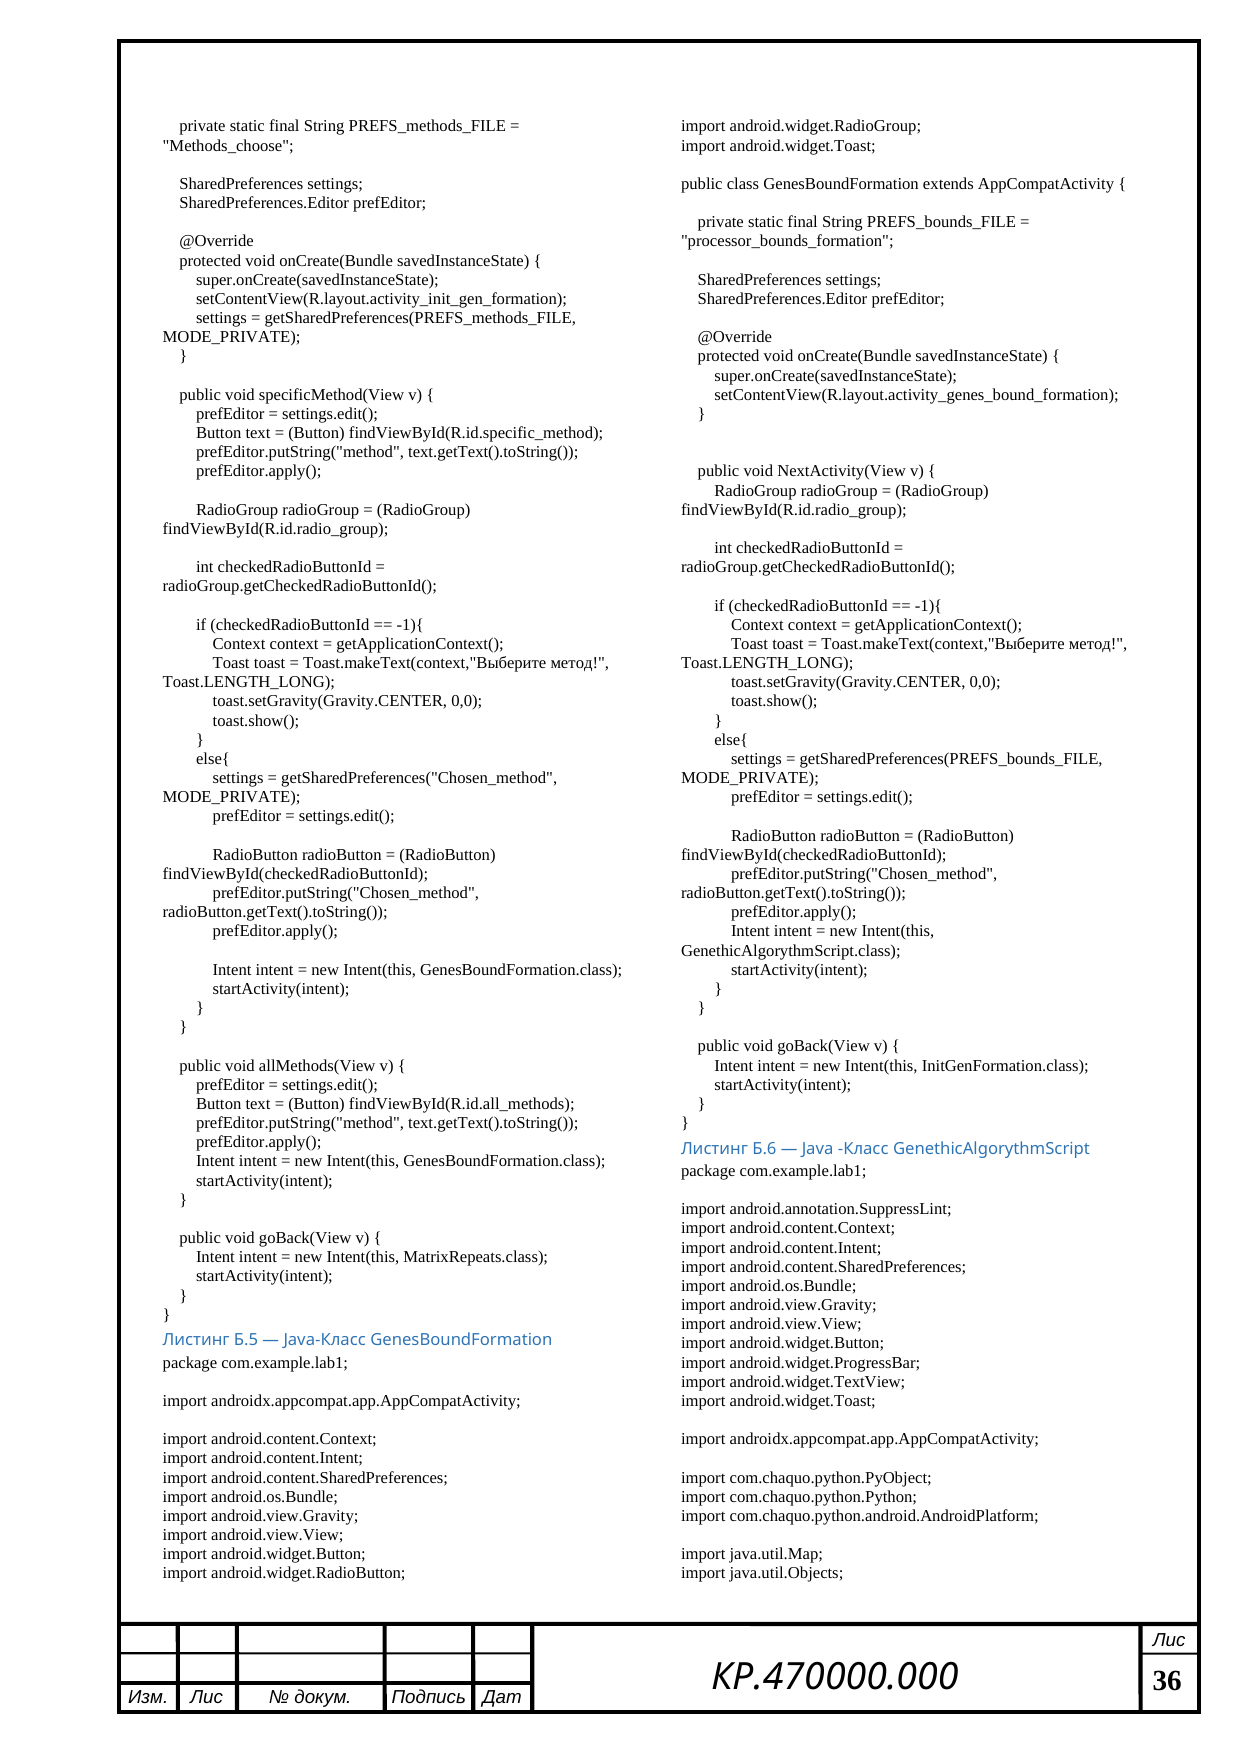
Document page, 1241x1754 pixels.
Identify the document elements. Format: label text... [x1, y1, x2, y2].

text startActivity(intent); [681, 959, 1152, 979]
text } [681, 1094, 1152, 1113]
text RadioButton radioButton = (RadioButton) findViewById(checkedRadioButtonId); [162, 844, 633, 883]
text prefEditor.putString("method", text.getText().toString()); [162, 442, 633, 461]
text import android.content.Intent; [681, 1237, 1152, 1257]
text protected void onCreate(Bundle savedInstanceState) { [681, 346, 1152, 365]
text } [162, 998, 633, 1017]
text RadioButton radioButton = (RadioButton) findViewById(checkedRadioButtonId); [681, 825, 1152, 864]
text RadioGroup radioGroup = (RadioGroup) findViewById(R.id.radio_group); [162, 499, 633, 538]
text prefEditor.apply(); [162, 1132, 633, 1151]
text prefEditor.apply(); [162, 921, 633, 940]
text prefEditor.putString("Chosen_method", radioButton.getText().toString()); [681, 864, 1152, 902]
subtitle Листинг Б.6 — Java -Класс GenethicAlgorythmScript [681, 1136, 1152, 1159]
text super.onCreate(savedInstanceState); [681, 365, 1152, 384]
text Context context = getApplicationContext(); [681, 614, 1152, 634]
text Intent intent = new Intent(this, InitGenFormation.class); [681, 1055, 1152, 1074]
text settings = getSharedPreferences(PREFS_methods_FILE, MODE_PRIVATE); [162, 308, 633, 346]
text public void goBack(View v) { [681, 1036, 1152, 1055]
text toast.setGravity(Gravity.CENTER, 0,0); [162, 691, 633, 710]
text prefEditor.putString("method", text.getText().toString()); [162, 1113, 633, 1132]
text } [162, 1017, 633, 1036]
text import android.annotation.SuppressLint; [681, 1199, 1152, 1218]
text SharedPreferences settings; [162, 174, 633, 193]
text import android.widget.Button; [162, 1544, 633, 1563]
text import android.widget.RadioGroup; [681, 116, 1152, 135]
text public void goBack(View v) { [162, 1228, 633, 1247]
text toast.show(); [162, 710, 633, 729]
text SharedPreferences.Editor prefEditor; [162, 193, 633, 212]
text import android.content.Intent; [162, 1448, 633, 1467]
text import java.util.Objects; [681, 1563, 1152, 1582]
text int checkedRadioButtonId = radioGroup.getCheckedRadioButtonId(); [681, 538, 1152, 576]
text int checkedRadioButtonId = radioGroup.getCheckedRadioButtonId(); [162, 557, 633, 595]
text prefEditor = settings.edit(); [162, 404, 633, 423]
text prefEditor.putString("Chosen_method", radioButton.getText().toString()); [162, 883, 633, 921]
text import android.content.SharedPreferences; [162, 1467, 633, 1487]
text public void specificMethod(View v) { [162, 384, 633, 404]
text import android.view.Gravity; [162, 1506, 633, 1525]
text import android.content.Context; [681, 1218, 1152, 1237]
text if (checkedRadioButtonId == -1){ [681, 595, 1152, 614]
text import android.widget.RadioButton; [162, 1563, 633, 1582]
text } [681, 979, 1152, 998]
text startActivity(intent); [162, 1266, 633, 1285]
text settings = getSharedPreferences("Chosen_method", MODE_PRIVATE); [162, 768, 633, 806]
text settings = getSharedPreferences(PREFS_bounds_FILE, MODE_PRIVATE); [681, 749, 1152, 787]
text import java.util.Map; [681, 1544, 1152, 1563]
text } [162, 1189, 633, 1209]
text SharedPreferences settings; [681, 269, 1152, 289]
text setContentView(R.layout.activity_init_gen_formation); [162, 289, 633, 308]
text import com.chaquo.python.Python; [681, 1487, 1152, 1506]
text Button text = (Button) findViewById(R.id.all_methods); [162, 1094, 633, 1113]
text else{ [162, 749, 633, 768]
text super.onCreate(savedInstanceState); [162, 269, 633, 289]
text toast.setGravity(Gravity.CENTER, 0,0); [681, 672, 1152, 691]
text } [162, 729, 633, 749]
text import android.view.View; [162, 1525, 633, 1544]
text startActivity(intent); [162, 979, 633, 998]
text import android.widget.Toast; [681, 1391, 1152, 1410]
text import android.os.Bundle; [162, 1487, 633, 1506]
text @Override [162, 231, 633, 250]
text else{ [681, 729, 1152, 749]
text startActivity(intent); [162, 1170, 633, 1189]
text import android.widget.Toast; [681, 135, 1152, 154]
text import android.view.Gravity; [681, 1295, 1152, 1314]
text RadioGroup radioGroup = (RadioGroup) findViewById(R.id.radio_group); [681, 480, 1152, 519]
text package com.example.lab1; [681, 1161, 1152, 1180]
text Toast toast = Toast.makeText(context,"Выберите метод!", Toast.LENGTH_LONG); [162, 653, 633, 691]
text private static final String PREFS_methods_FILE = "Methods_choose"; [162, 116, 633, 154]
text public class GenesBoundFormation extends AppCompatActivity { [681, 174, 1152, 193]
text Intent intent = new Intent(this, GenesBoundFormation.class); [162, 959, 633, 979]
text Toast toast = Toast.makeText(context,"Выберите метод!", Toast.LENGTH_LONG); [681, 634, 1152, 672]
text import android.view.View; [681, 1314, 1152, 1333]
text startActivity(intent); [681, 1074, 1152, 1094]
text } [162, 1304, 633, 1324]
text } [681, 998, 1152, 1017]
text import com.chaquo.python.android.AndroidPlatform; [681, 1506, 1152, 1525]
text import android.os.Bundle; [681, 1276, 1152, 1295]
text import android.widget.TextView; [681, 1372, 1152, 1391]
text Button text = (Button) findViewById(R.id.specific_method); [162, 423, 633, 442]
text toast.show(); [681, 691, 1152, 710]
text public void allMethods(View v) { [162, 1055, 633, 1074]
text prefEditor.apply(); [162, 461, 633, 480]
text } [681, 710, 1152, 729]
text Intent intent = new Intent(this, GenethicAlgorythmScript.class); [681, 921, 1152, 959]
text SharedPreferences.Editor prefEditor; [681, 289, 1152, 308]
subtitle Листинг Б.5 — Java-Класс GenesBoundFormation [162, 1328, 633, 1351]
text import androidx.appcompat.app.AppCompatActivity; [681, 1429, 1152, 1448]
text Intent intent = new Intent(this, GenesBoundFormation.class); [162, 1151, 633, 1170]
text prefEditor = settings.edit(); [162, 806, 633, 825]
text Intent intent = new Intent(this, MatrixRepeats.class); [162, 1247, 633, 1266]
text setContentView(R.layout.activity_genes_bound_formation); [681, 384, 1152, 404]
text } [681, 404, 1152, 423]
text Context context = getApplicationContext(); [162, 634, 633, 653]
text prefEditor = settings.edit(); [162, 1074, 633, 1094]
text import android.content.SharedPreferences; [681, 1257, 1152, 1276]
text import androidx.appcompat.app.AppCompatActivity; [162, 1391, 633, 1410]
text import android.content.Context; [162, 1429, 633, 1448]
text import android.widget.Button; [681, 1333, 1152, 1352]
text private static final String PREFS_bounds_FILE = "processor_bounds_formation"; [681, 212, 1152, 250]
text import com.chaquo.python.PyObject; [681, 1467, 1152, 1487]
text protected void onCreate(Bundle savedInstanceState) { [162, 250, 633, 269]
text @Override [681, 327, 1152, 346]
text } [162, 346, 633, 365]
text } [162, 1285, 633, 1304]
text } [681, 1113, 1152, 1132]
text package com.example.lab1; [162, 1352, 633, 1372]
text public void NextActivity(View v) { [681, 461, 1152, 480]
text if (checkedRadioButtonId == -1){ [162, 614, 633, 634]
text prefEditor.apply(); [681, 902, 1152, 921]
text prefEditor = settings.edit(); [681, 787, 1152, 806]
text import android.widget.ProgressBar; [681, 1352, 1152, 1372]
